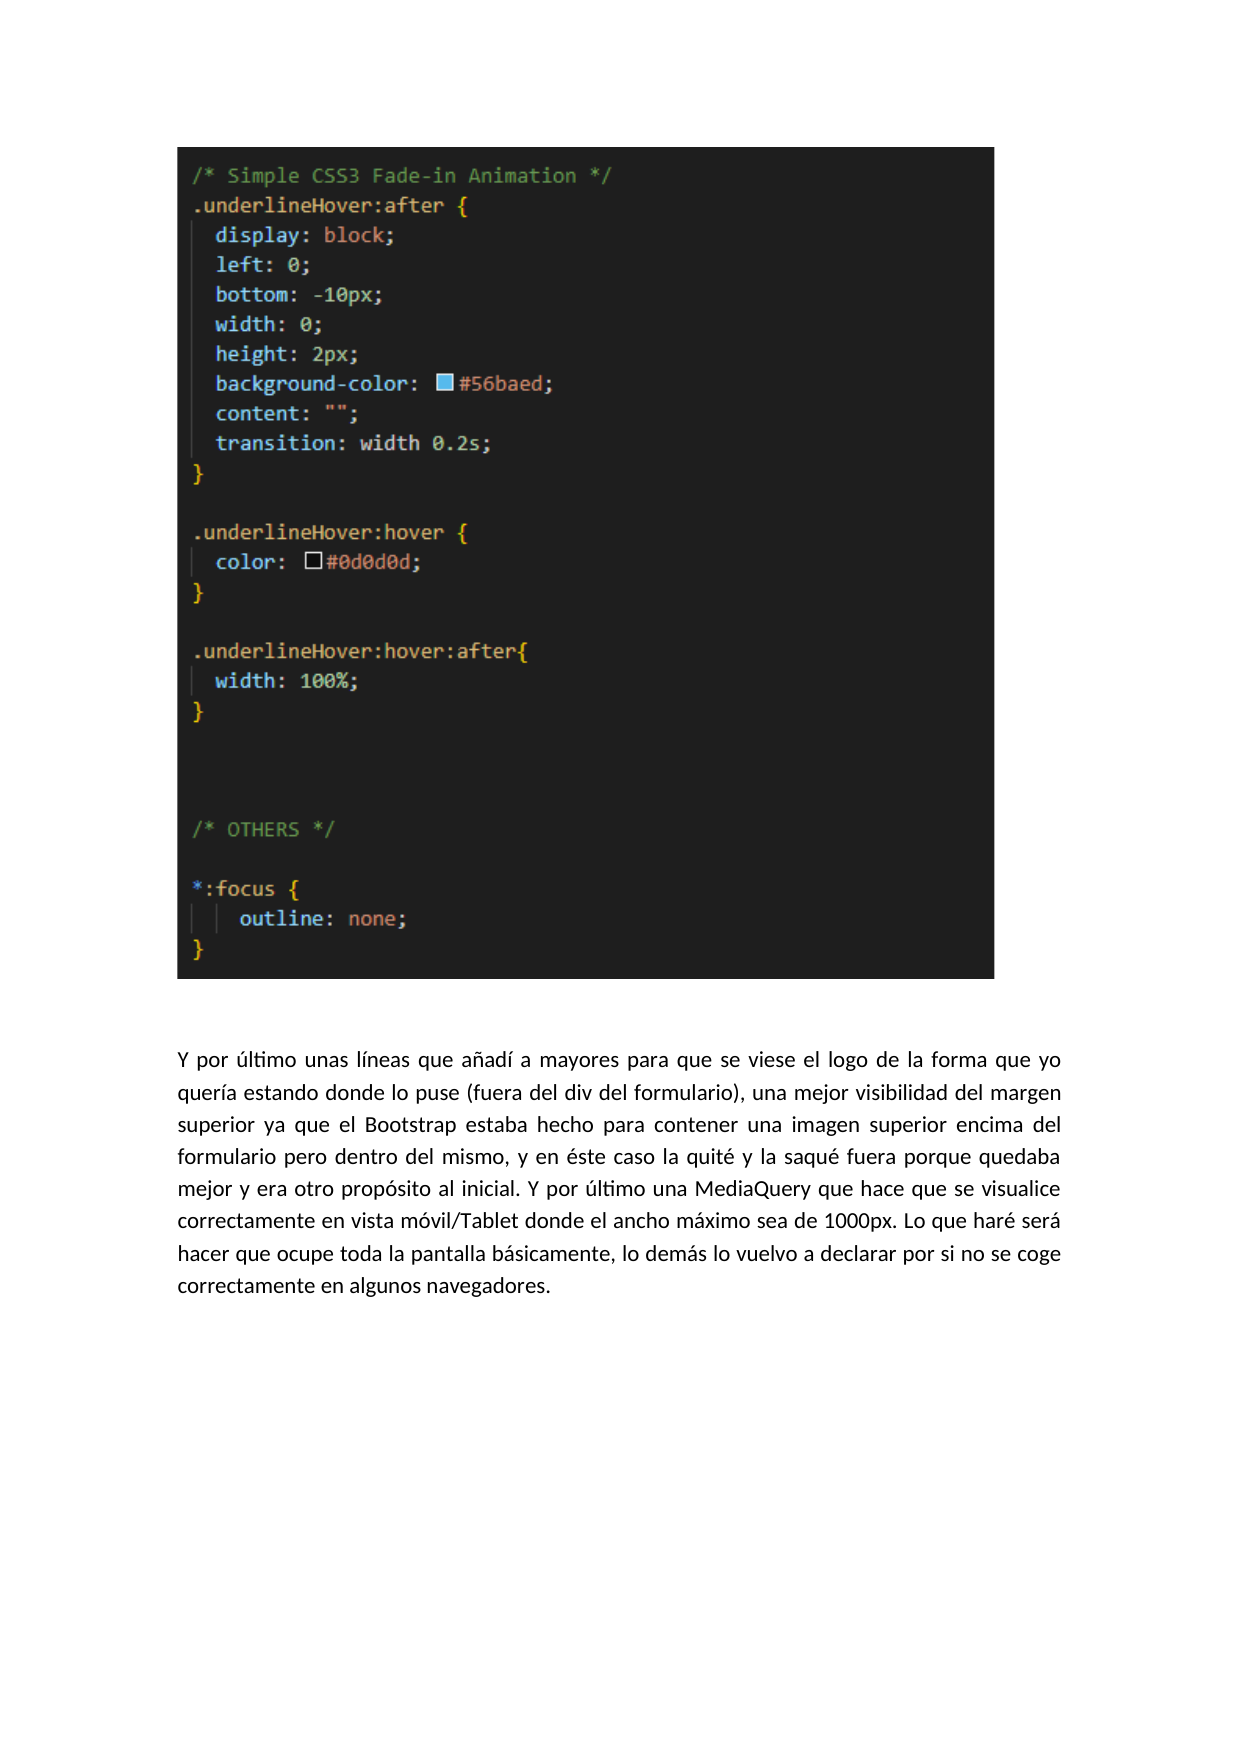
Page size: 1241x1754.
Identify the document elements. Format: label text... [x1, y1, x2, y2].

picture [177, 147, 995, 979]
text Y por último unas líneas que añadí a mayores para que se viese el logo de la forma que yo quería estando donde lo puse (fuera del div del formulario), una mejor visibilidad del margen superior ya que el Bootstrap estaba hecho para contener una imagen superior encima del formulario pero dentro del mismo, y en éste caso la quité y la saqué fuera porque quedaba mejor y era otro propósito al inicial. Y por último una MediaQuery que hace que se visualice correctamente en vista móvil/Tablet donde el ancho máximo sea de 1000px. Lo que haré será hacer que ocupe toda la pantalla básicamente, lo demás lo vuelvo a declarar por si no se coge correctamente en algunos navegadores. [177, 1046, 1063, 1299]
